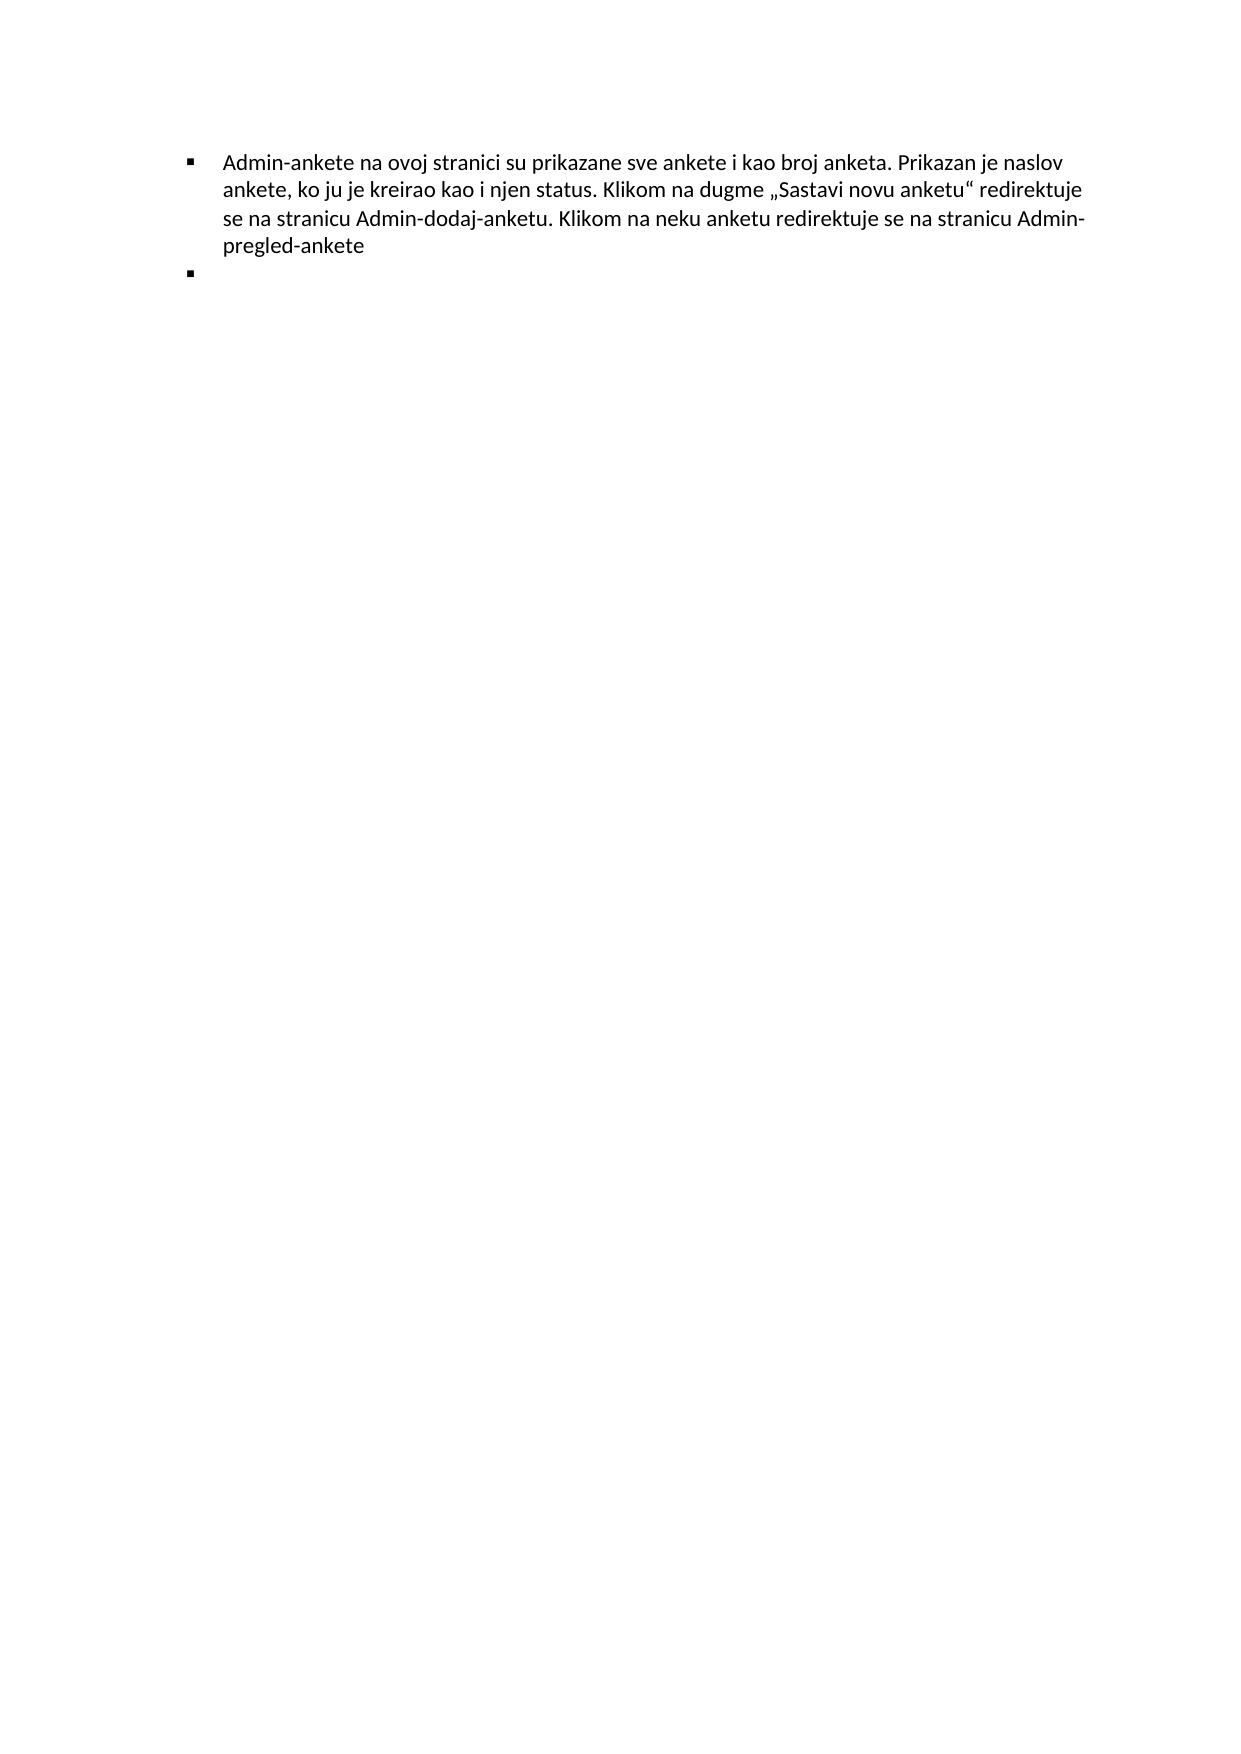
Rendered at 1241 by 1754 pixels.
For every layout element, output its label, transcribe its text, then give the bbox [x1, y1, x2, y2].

list Admin-ankete na ovoj stranici su prikazane sve ankete i kao broj anketa. Prikazan je naslov ankete, ko ju je kreirao kao i njen status. Klikom na dugme „Sastavi novu anketu“ redirektuje se na stranicu Admin-dodaj-anketu. Klikom na neku anketu redirektuje se na stranicu Admin-pregled-ankete [185, 148, 1093, 260]
